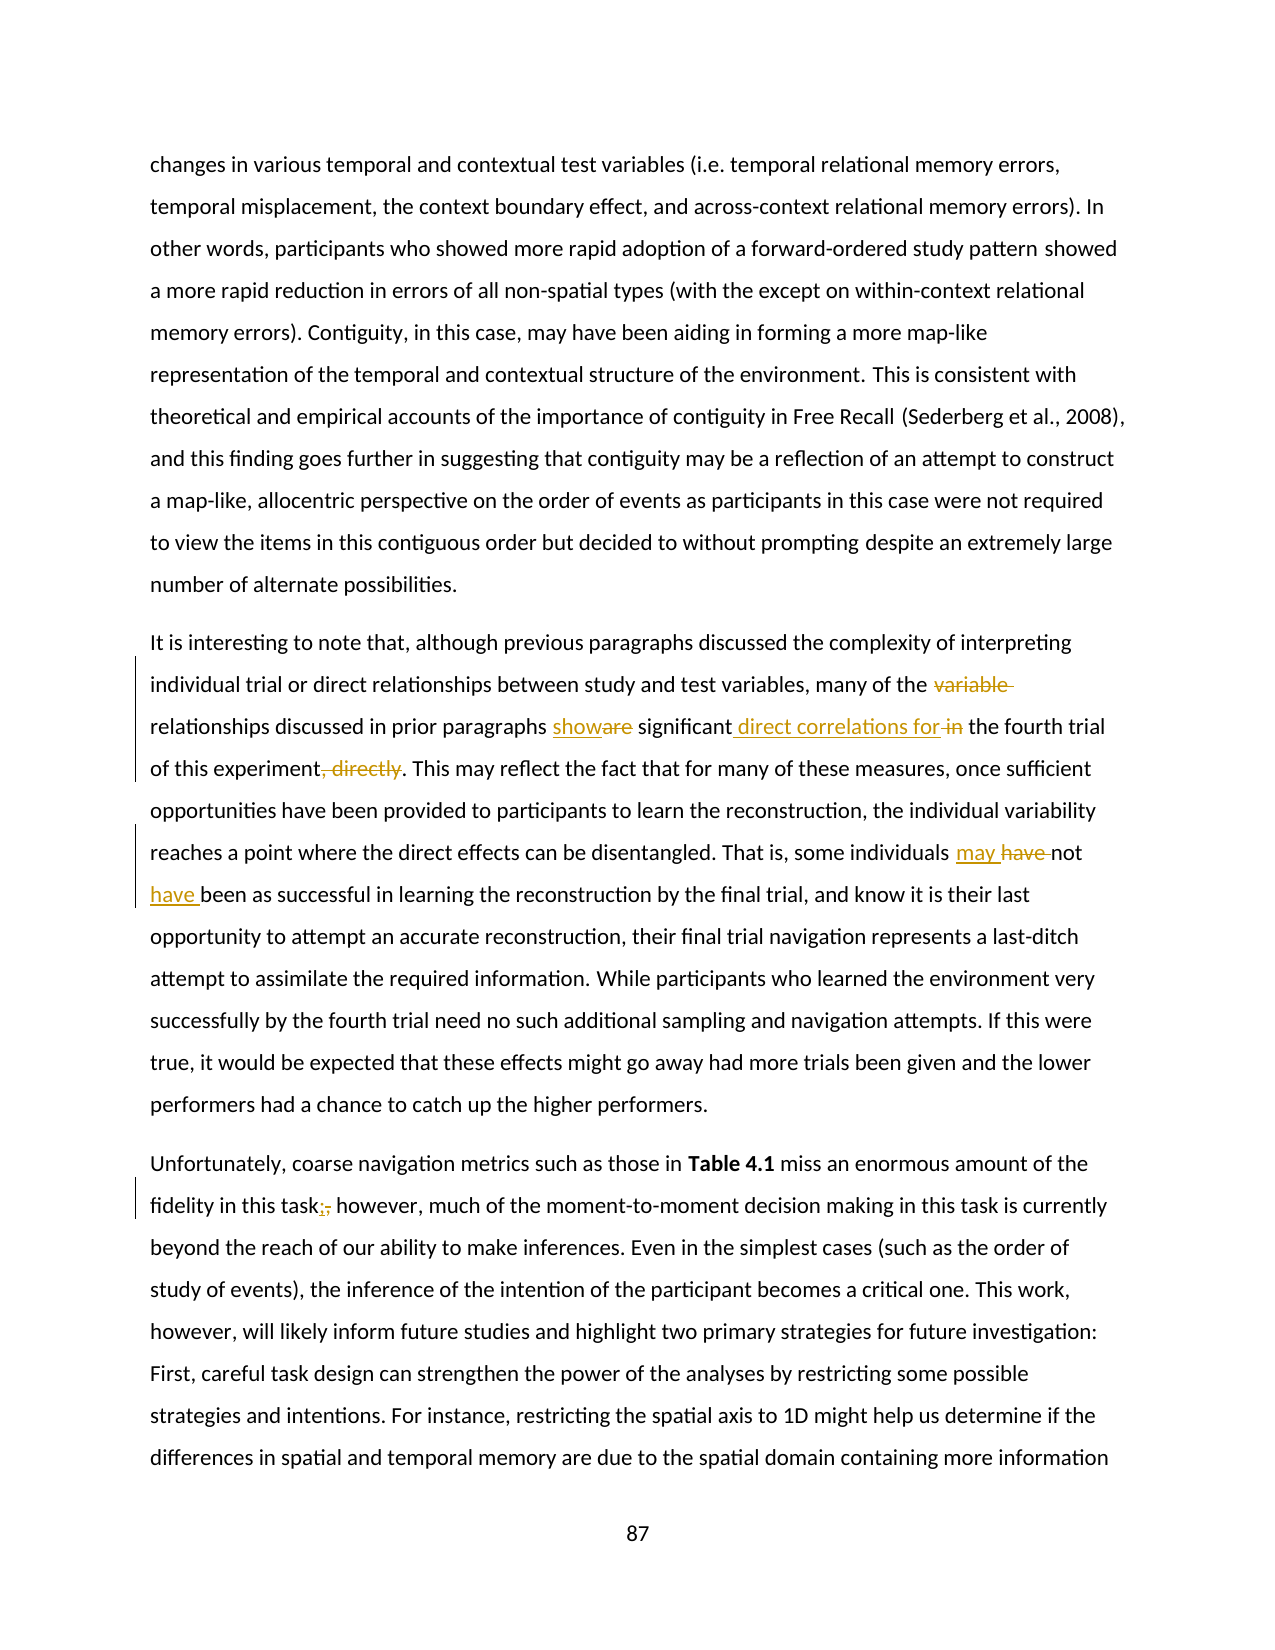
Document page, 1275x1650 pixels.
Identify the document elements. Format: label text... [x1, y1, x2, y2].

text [150, 150, 1125, 598]
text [150, 1149, 1125, 1471]
text It is interesting to note that, although previous paragraphs discussed the complexity of interpreting individual trial or direct relationships between study and test variables, many of the relationships discussed in prior paragraphs significant the fourth trial of this experiment. This may reflect the fact that for many of these measures, once sufficient opportunities have been provided to participants to learn the reconstruction, the individual variability reaches a point where the direct effects can be disentangled. That is, some individuals not been as successful in learning the reconstruction by the final trial, and know it is their last opportunity to attempt an accurate reconstruction, their final trial navigation represents a last-ditch attempt to assimilate the required information. While participants who learned the environment very successfully by the fourth trial need no such additional sampling and navigation attempts. If this were true, it would be expected that these effects might go away had more trials been given and the lower performers had a chance to catch up the higher performers. [150, 628, 1125, 1118]
